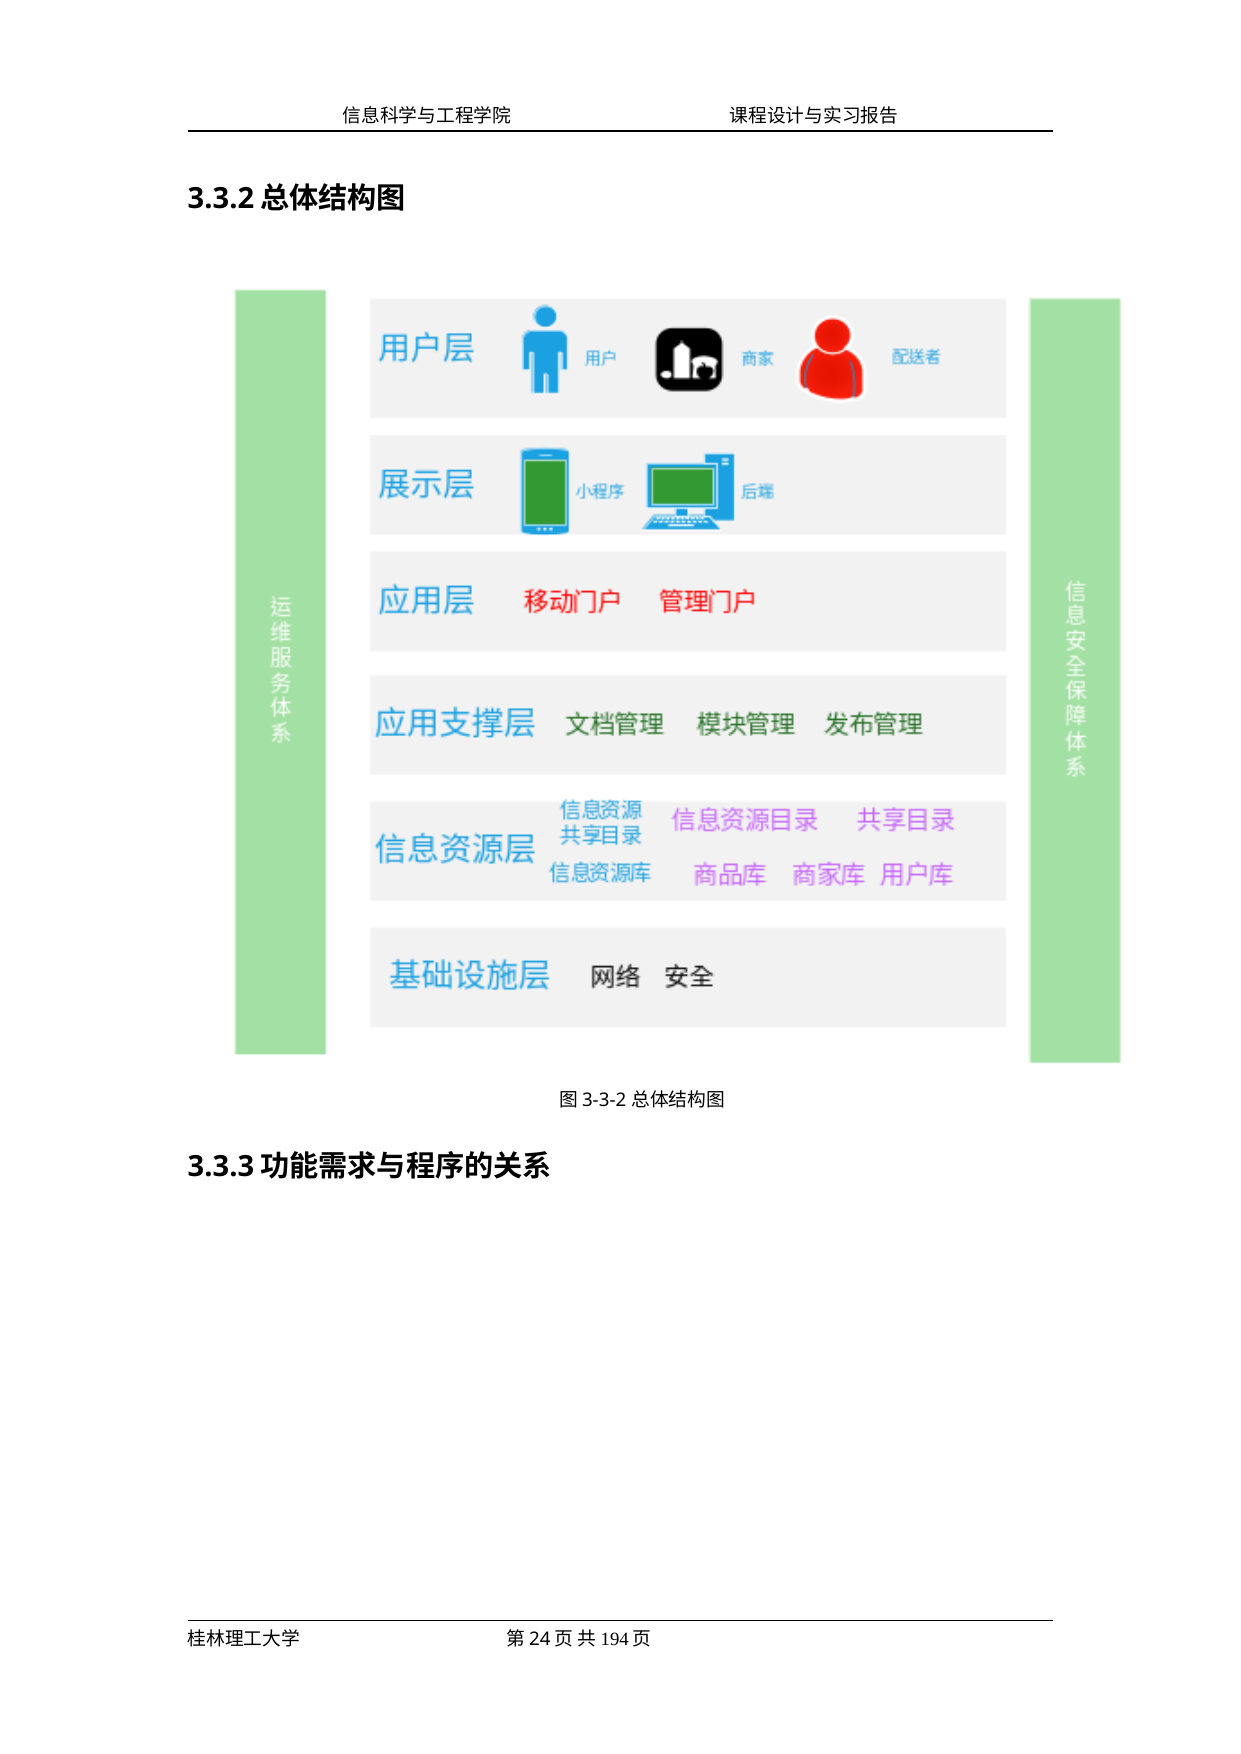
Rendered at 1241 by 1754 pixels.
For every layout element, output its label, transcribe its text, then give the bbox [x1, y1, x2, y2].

subtitle 3.3.2总体结构图 [187, 163, 1053, 228]
text 图3-3-2 总体结构图 [187, 1082, 1053, 1115]
subtitle 3.3.3功能需求与程序的关系 [187, 1131, 1053, 1196]
